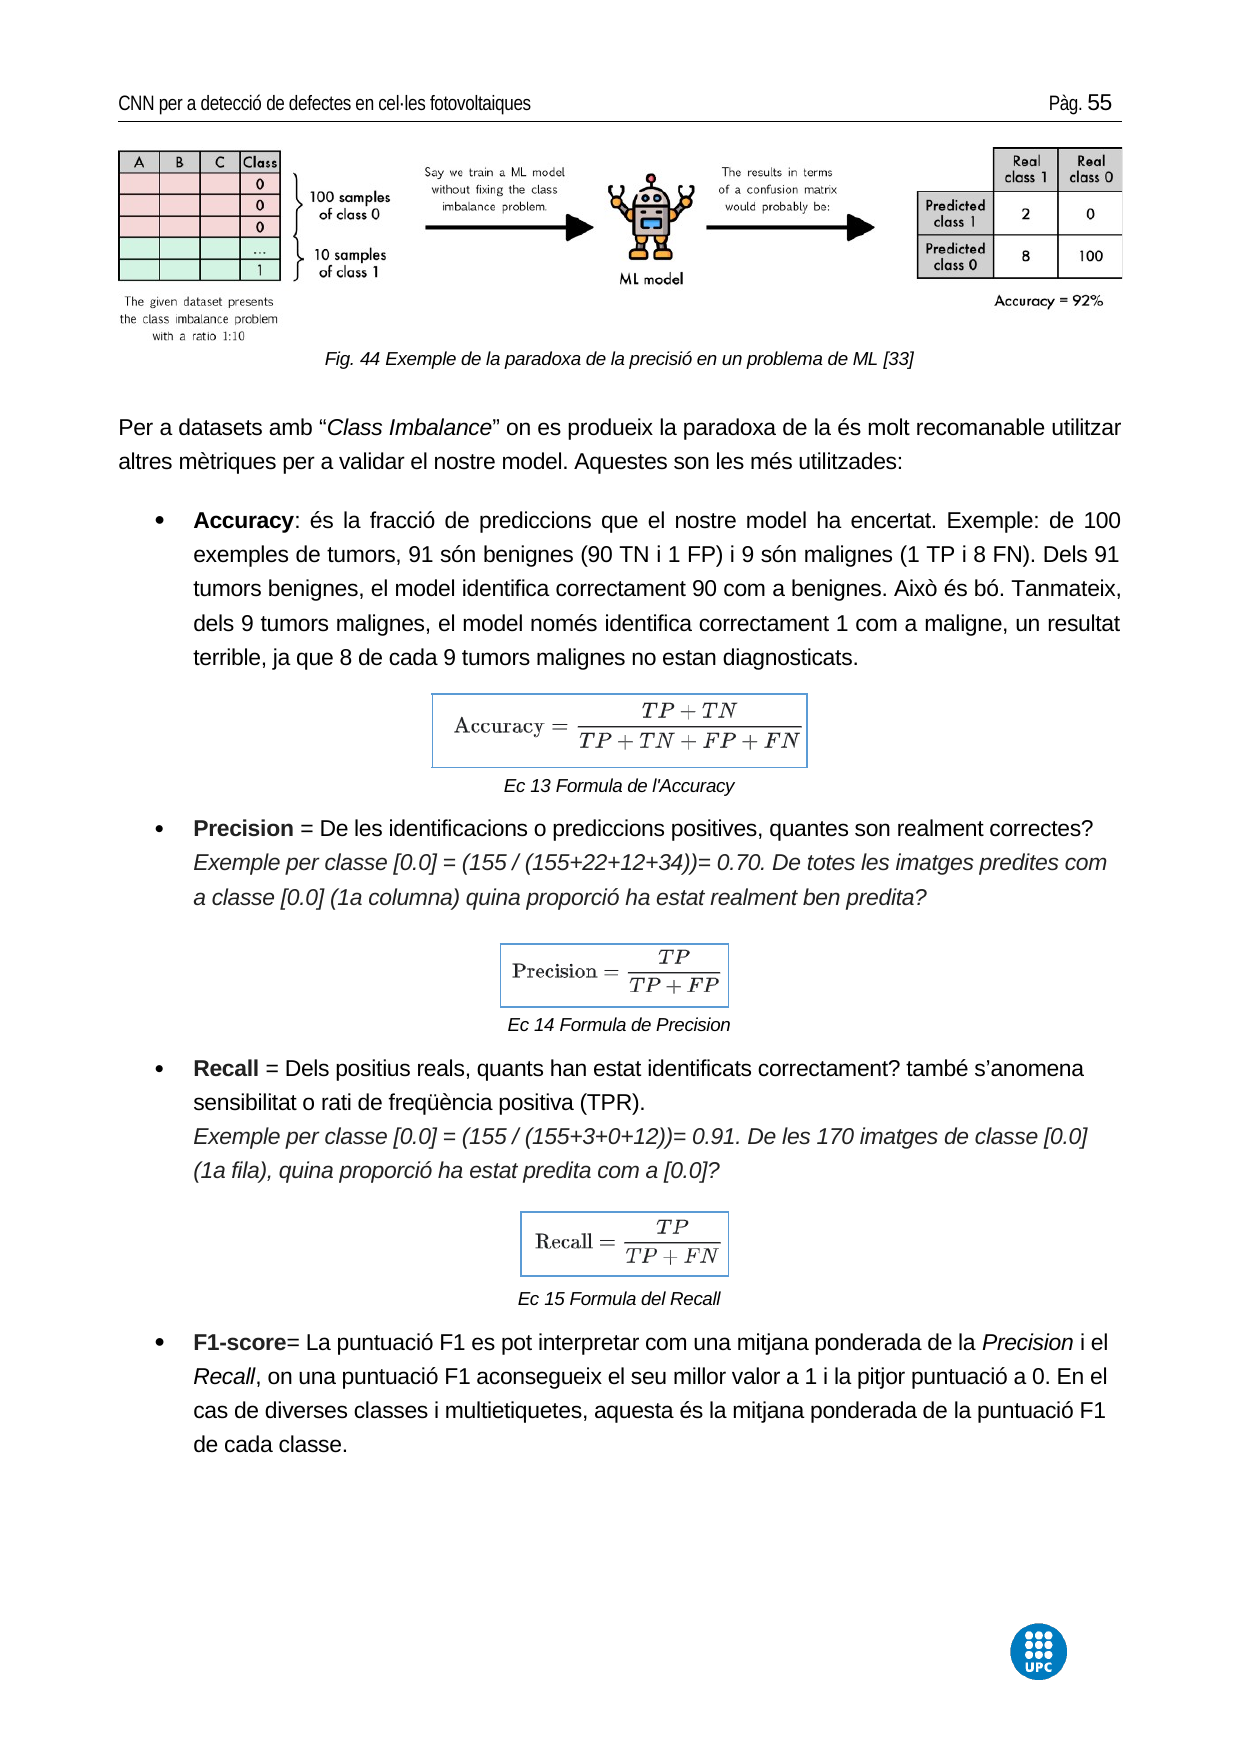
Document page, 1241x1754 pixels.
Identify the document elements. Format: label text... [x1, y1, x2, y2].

picture [1003, 1616, 1074, 1687]
list F1-score= La puntuació F1 es pot interpretar com una mitjana ponderada de la Precision i el Recall, on una puntuació F1 aconsegueix el seu millor valor a 1 i la pitjor puntuació a 0. En el cas de diverses classes i multietiquetes, aquesta és la mitjana ponderada de la puntuació F1 de cada classe. [156, 1329, 1122, 1457]
text Per a datasets amb “Class Imbalance” on es produeix la paradoxa de la és molt recomanable utilitzar altres mètriques per a validar el nostre model. Aquestes son les més utilitzades: [118, 414, 1122, 474]
list Accuracy: és la fracció de prediccions que el nostre model ha encertat. Exemple: de 100 exemples de tumors, 91 són benignes (90 TN i 1 FP) i 9 són malignes (1 TP i 8 FN). Dels 91 tumors benignes, el model identifica correctament 90 com a benignes. Això és bó. Tanmateix, dels 9 tumors malignes, el model només identifica correctament 1 com a maligne, un resultat terrible, ja que 8 de cada 9 tumors malignes no estan diagnosticats. [156, 507, 1122, 670]
picture [522, 1213, 728, 1275]
picture [118, 147, 1123, 341]
list Precision = De les identificacions o prediccions positives, quantes son realment correctes? Exemple per classe [0.0] = (155 / (155+22+12+34))= 0.70. De totes les imatges predites com a classe [0.0] (1a columna) quina proporció ha estat realment ben predita? [156, 815, 1122, 910]
text Fig. 44 Exemple de la paradoxa de la precisió en un problema de ML [33] [118, 348, 1122, 370]
text Ec 15 Formula del Recall [118, 1288, 1122, 1310]
text Ec 14 Formula de Precision [118, 1014, 1122, 1036]
picture [501, 945, 728, 1006]
text Ec 13 Formula de l'Accuracy [118, 774, 1122, 796]
picture [433, 695, 806, 767]
list Recall = Dels positius reals, quants han estat identificats correctament? també s’anomena sensibilitat o rati de freqüència positiva (TPR). Exemple per classe [0.0] = (155 / (155+3+0+12))= 0.91. De les 170 imatges de classe [0.0] (1a fila), quina proporció ha estat predita com a [0.0]? [156, 1055, 1122, 1184]
